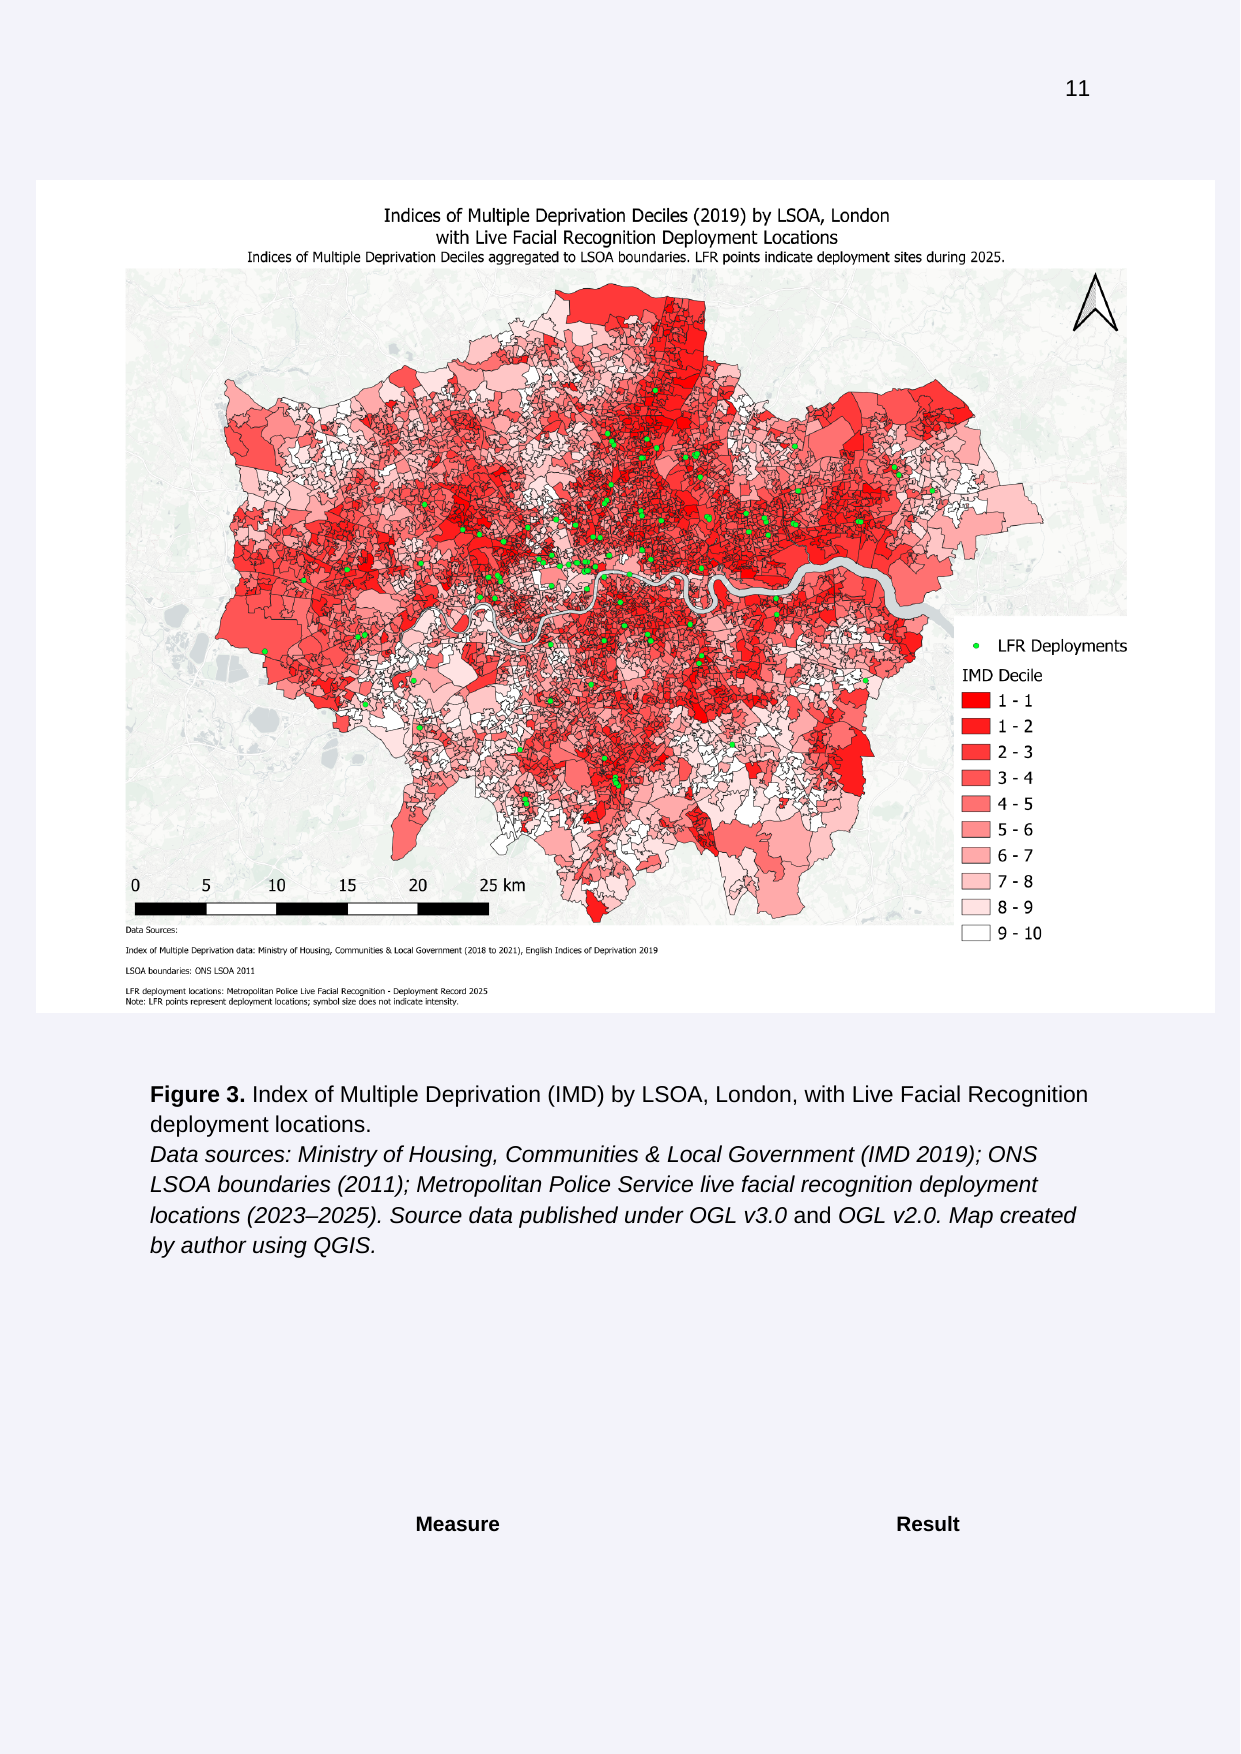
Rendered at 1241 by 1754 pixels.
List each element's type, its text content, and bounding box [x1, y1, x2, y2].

picture [36, 180, 1215, 1013]
table_header Result [765, 1502, 1090, 1554]
table_header Measure [150, 1502, 765, 1554]
text Figure 3. Index of Multiple Deprivation (IMD) by LSOA, London, with Live Facial Recognition deployment locations. [150, 1081, 1090, 1137]
text Data sources: Ministry of Housing, Communities & Local Government (IMD 2019); ONS LSOA boundaries (2011); Metropolitan Police Service live facial recognition deployment locations (2023–2025). Source data published under OGL v3.0 and OGL v2.0. Map created by author using QGIS. [150, 1141, 1090, 1258]
